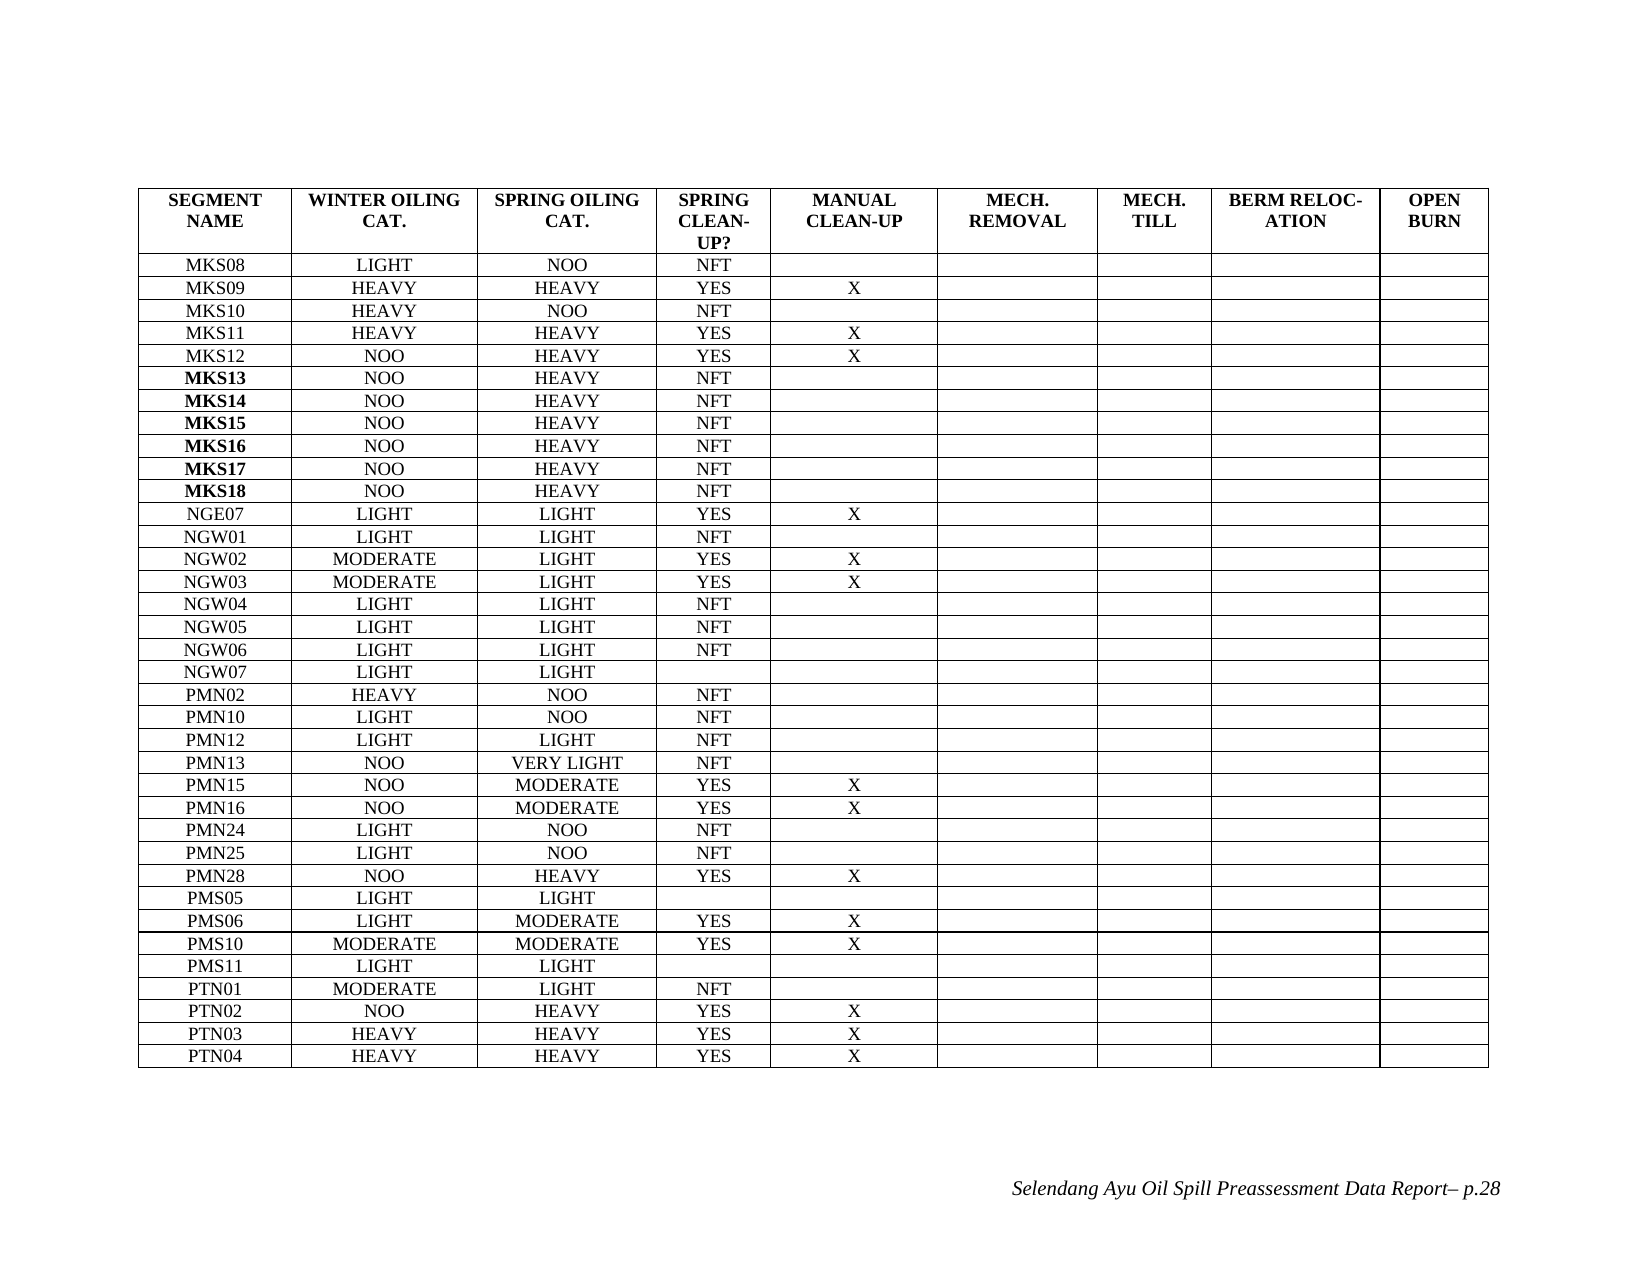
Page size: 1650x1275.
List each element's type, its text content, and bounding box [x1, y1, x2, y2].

table_cell LIGHT [292, 706, 477, 728]
table_cell LIGHT [292, 955, 477, 977]
table_cell NOO [292, 345, 477, 366]
table_cell MODERATE [292, 571, 477, 592]
table_cell [938, 797, 1097, 818]
table_cell PMN12 [139, 729, 291, 751]
table_cell [1381, 390, 1488, 411]
table_cell YES [657, 503, 770, 524]
table_cell [771, 729, 937, 751]
table_cell [1212, 819, 1379, 841]
table_cell [1098, 933, 1211, 954]
table_cell LIGHT [478, 616, 656, 637]
table_cell [771, 480, 937, 502]
table_cell PMS10 [139, 933, 291, 954]
table_cell X [771, 571, 937, 592]
table_cell NOO [292, 774, 477, 796]
table_cell MODERATE [292, 978, 477, 999]
table_cell LIGHT [478, 548, 656, 570]
table_cell [1381, 254, 1488, 276]
table_cell [1381, 503, 1488, 524]
table_cell YES [657, 774, 770, 796]
table_cell [938, 593, 1097, 615]
table_cell [938, 933, 1097, 954]
table_cell LIGHT [292, 639, 477, 660]
table_cell [1098, 1023, 1211, 1044]
table_cell HEAVY [478, 865, 656, 886]
table_cell HEAVY [478, 322, 656, 344]
table_cell [938, 412, 1097, 434]
table_cell [938, 435, 1097, 457]
table_cell PMN28 [139, 865, 291, 886]
table_cell [1098, 300, 1211, 321]
table_cell LIGHT [478, 639, 656, 660]
table_cell PTN02 [139, 1000, 291, 1022]
table_cell HEAVY [478, 412, 656, 434]
table_cell [1212, 412, 1379, 434]
table_cell [938, 661, 1097, 683]
table_cell X [771, 1023, 937, 1044]
table_cell [1381, 819, 1488, 841]
table_cell YES [657, 548, 770, 570]
table_cell NOO [292, 435, 477, 457]
table_cell HEAVY [478, 277, 656, 298]
table_cell [1098, 887, 1211, 909]
table_cell [1212, 616, 1379, 637]
table_cell MKS13 [139, 367, 291, 389]
table_cell NGW07 [139, 661, 291, 683]
table_cell NFT [657, 300, 770, 321]
table_cell YES [657, 865, 770, 886]
table_cell NFT [657, 254, 770, 276]
table_cell [1381, 322, 1488, 344]
table_cell HEAVY [478, 345, 656, 366]
table_cell NOO [478, 254, 656, 276]
table_cell NOO [478, 706, 656, 728]
table_cell MKS15 [139, 412, 291, 434]
table_cell X [771, 1045, 937, 1067]
table_cell LIGHT [292, 526, 477, 547]
table_cell [1212, 842, 1379, 863]
table_cell NFT [657, 435, 770, 457]
table_cell [771, 639, 937, 660]
table_cell LIGHT [292, 910, 477, 931]
table_cell [771, 300, 937, 321]
table_cell [1212, 865, 1379, 886]
table_cell [1098, 254, 1211, 276]
table_cell [1381, 1045, 1488, 1067]
table_cell PMN02 [139, 684, 291, 705]
table_cell LIGHT [292, 254, 477, 276]
table_cell LIGHT [292, 593, 477, 615]
table_cell [1381, 277, 1488, 298]
table_cell LIGHT [478, 503, 656, 524]
table_cell MKS08 [139, 254, 291, 276]
table_cell [1098, 706, 1211, 728]
table_cell PTN01 [139, 978, 291, 999]
table_cell [1098, 978, 1211, 999]
table_cell YES [657, 1000, 770, 1022]
table_cell [938, 819, 1097, 841]
table_cell [938, 978, 1097, 999]
table_cell PMN15 [139, 774, 291, 796]
table_cell [1381, 842, 1488, 863]
table_cell NFT [657, 526, 770, 547]
table_cell [1098, 503, 1211, 524]
table_cell MKS12 [139, 345, 291, 366]
table_cell X [771, 1000, 937, 1022]
table_cell YES [657, 910, 770, 931]
table_cell HEAVY [292, 300, 477, 321]
table_cell [1212, 480, 1379, 502]
table_cell [1381, 616, 1488, 637]
table_cell [1098, 367, 1211, 389]
table_cell YES [657, 797, 770, 818]
table_cell [1098, 684, 1211, 705]
table_cell NFT [657, 819, 770, 841]
table_cell YES [657, 933, 770, 954]
table_cell [1098, 729, 1211, 751]
table_cell NGE07 [139, 503, 291, 524]
table_cell [1381, 774, 1488, 796]
table_cell [1098, 480, 1211, 502]
table_cell HEAVY [478, 1000, 656, 1022]
table_cell HEAVY [478, 480, 656, 502]
table_cell MKS17 [139, 458, 291, 479]
table_cell NOO [478, 819, 656, 841]
table_cell [1212, 458, 1379, 479]
table_cell [1098, 277, 1211, 298]
table_cell [1212, 277, 1379, 298]
table_cell [1381, 706, 1488, 728]
table_cell [657, 887, 770, 909]
table_cell [1381, 345, 1488, 366]
table_cell [1098, 435, 1211, 457]
table_cell NOO [292, 1000, 477, 1022]
table_cell X [771, 933, 937, 954]
table_cell YES [657, 1045, 770, 1067]
table_cell NOO [292, 367, 477, 389]
table_cell NGW03 [139, 571, 291, 592]
table_cell NFT [657, 978, 770, 999]
table_cell [771, 819, 937, 841]
table_cell [938, 526, 1097, 547]
table_cell [1098, 526, 1211, 547]
table_cell NFT [657, 706, 770, 728]
table_cell [938, 367, 1097, 389]
table_cell [938, 616, 1097, 637]
table_cell PMN13 [139, 752, 291, 773]
table_cell [938, 865, 1097, 886]
table_cell [938, 345, 1097, 366]
table_cell [1098, 390, 1211, 411]
table_cell NOO [292, 865, 477, 886]
table_cell [657, 661, 770, 683]
table_cell [938, 254, 1097, 276]
table_cell [1381, 526, 1488, 547]
table_cell [938, 277, 1097, 298]
table_cell LIGHT [478, 887, 656, 909]
table_cell [1212, 390, 1379, 411]
table_cell [1098, 458, 1211, 479]
table_cell [1098, 842, 1211, 863]
table_cell X [771, 322, 937, 344]
table_cell LIGHT [292, 503, 477, 524]
table_cell NFT [657, 639, 770, 660]
table_cell NOO [292, 752, 477, 773]
table_cell [1212, 661, 1379, 683]
table_cell [1381, 955, 1488, 977]
table_cell [771, 955, 937, 977]
table_cell [1212, 300, 1379, 321]
table_cell [1381, 729, 1488, 751]
table_header SPRING OILING CAT. [478, 189, 656, 253]
table_cell [938, 910, 1097, 931]
table_cell [938, 503, 1097, 524]
table_cell MKS09 [139, 277, 291, 298]
table_cell [938, 571, 1097, 592]
table_cell [1098, 593, 1211, 615]
table_cell NOO [478, 842, 656, 863]
table_cell HEAVY [478, 458, 656, 479]
table_cell MKS14 [139, 390, 291, 411]
table_cell [771, 390, 937, 411]
table_cell NOO [292, 458, 477, 479]
table_cell [657, 955, 770, 977]
table_cell [1098, 639, 1211, 660]
table_cell [1212, 254, 1379, 276]
table_cell [938, 955, 1097, 977]
table_cell PTN04 [139, 1045, 291, 1067]
table_cell [1381, 978, 1488, 999]
table_cell HEAVY [478, 1045, 656, 1067]
table_cell [1381, 639, 1488, 660]
table_cell LIGHT [292, 616, 477, 637]
table_cell [1212, 526, 1379, 547]
table_cell LIGHT [478, 955, 656, 977]
table_cell [1098, 661, 1211, 683]
table_cell [1381, 1023, 1488, 1044]
table_cell HEAVY [478, 435, 656, 457]
table_cell [1212, 1000, 1379, 1022]
table_cell NOO [292, 480, 477, 502]
table_cell [771, 842, 937, 863]
table_cell HEAVY [292, 277, 477, 298]
table_cell [1212, 571, 1379, 592]
table_cell [1381, 752, 1488, 773]
table_cell [1098, 865, 1211, 886]
table_cell NFT [657, 480, 770, 502]
table_cell HEAVY [292, 1045, 477, 1067]
table_cell MODERATE [292, 933, 477, 954]
table_cell [771, 435, 937, 457]
table_cell NFT [657, 684, 770, 705]
table_cell HEAVY [478, 390, 656, 411]
table_cell [1212, 1023, 1379, 1044]
table_cell X [771, 345, 937, 366]
table_cell [771, 978, 937, 999]
table_cell [1381, 933, 1488, 954]
table_cell [771, 706, 937, 728]
table_cell [1098, 571, 1211, 592]
table_cell [1212, 548, 1379, 570]
table_cell LIGHT [478, 978, 656, 999]
table_cell YES [657, 571, 770, 592]
table_cell [1098, 752, 1211, 773]
table_cell MKS16 [139, 435, 291, 457]
table_cell PMN16 [139, 797, 291, 818]
table_cell LIGHT [292, 887, 477, 909]
table_cell HEAVY [292, 684, 477, 705]
table_cell X [771, 910, 937, 931]
table_cell [1381, 865, 1488, 886]
table_cell [771, 752, 937, 773]
table_cell MODERATE [478, 933, 656, 954]
table_cell [938, 322, 1097, 344]
table_cell [1381, 480, 1488, 502]
table_cell [771, 526, 937, 547]
table_cell PMN24 [139, 819, 291, 841]
table_cell [938, 887, 1097, 909]
table_cell X [771, 797, 937, 818]
table_cell NFT [657, 458, 770, 479]
table_cell [938, 1000, 1097, 1022]
table_cell VERY LIGHT [478, 752, 656, 773]
table_cell [938, 684, 1097, 705]
table_cell YES [657, 345, 770, 366]
table_cell [1212, 729, 1379, 751]
table_cell [938, 639, 1097, 660]
table_cell NGW01 [139, 526, 291, 547]
table_cell YES [657, 1023, 770, 1044]
table_cell [938, 774, 1097, 796]
table_cell [1381, 548, 1488, 570]
table_cell NFT [657, 752, 770, 773]
table_cell X [771, 865, 937, 886]
table_cell [938, 1023, 1097, 1044]
table_cell HEAVY [292, 1023, 477, 1044]
table_cell MODERATE [478, 797, 656, 818]
table_cell PTN03 [139, 1023, 291, 1044]
table_cell NFT [657, 616, 770, 637]
table_cell LIGHT [292, 842, 477, 863]
table_cell [1098, 322, 1211, 344]
table_cell [1098, 797, 1211, 818]
table_cell [1381, 910, 1488, 931]
table_cell HEAVY [292, 322, 477, 344]
table_cell NOO [478, 300, 656, 321]
table_cell [938, 390, 1097, 411]
table_cell [1212, 887, 1379, 909]
table_cell [771, 616, 937, 637]
table_cell MODERATE [292, 548, 477, 570]
table_cell NFT [657, 367, 770, 389]
table_cell MKS10 [139, 300, 291, 321]
table_cell [771, 412, 937, 434]
table_cell [1212, 322, 1379, 344]
table_cell [771, 458, 937, 479]
table_cell [1098, 774, 1211, 796]
table_cell [1212, 345, 1379, 366]
table_cell [1098, 616, 1211, 637]
table_cell [1381, 684, 1488, 705]
table_cell YES [657, 322, 770, 344]
table_cell X [771, 503, 937, 524]
table_cell NFT [657, 729, 770, 751]
table_cell [1212, 797, 1379, 818]
table_cell [938, 1045, 1097, 1067]
table_cell [1212, 435, 1379, 457]
table_cell PMS06 [139, 910, 291, 931]
table_cell [771, 254, 937, 276]
table_cell MKS11 [139, 322, 291, 344]
table_cell [1212, 503, 1379, 524]
table_cell NGW02 [139, 548, 291, 570]
table_cell NGW05 [139, 616, 291, 637]
table_header MECH. REMOVAL [938, 189, 1097, 253]
table_cell MODERATE [478, 910, 656, 931]
table_cell HEAVY [478, 367, 656, 389]
table_cell [938, 300, 1097, 321]
table_cell LIGHT [292, 729, 477, 751]
table_cell PMS11 [139, 955, 291, 977]
table_header MECH. TILL [1098, 189, 1211, 253]
table_cell MKS18 [139, 480, 291, 502]
table_cell [1212, 910, 1379, 931]
table_cell [1212, 978, 1379, 999]
table_cell NGW04 [139, 593, 291, 615]
table_cell [1381, 300, 1488, 321]
table_cell [1212, 774, 1379, 796]
table_header WINTER OILING CAT. [292, 189, 477, 253]
table_cell [1098, 910, 1211, 931]
table_cell NOO [292, 412, 477, 434]
table_cell NFT [657, 390, 770, 411]
table_cell [1381, 887, 1488, 909]
table_cell [1212, 639, 1379, 660]
table_cell LIGHT [478, 571, 656, 592]
table_cell [1381, 458, 1488, 479]
table_cell LIGHT [292, 819, 477, 841]
table_cell X [771, 277, 937, 298]
table_cell LIGHT [478, 526, 656, 547]
table_cell [1381, 593, 1488, 615]
table_cell [771, 887, 937, 909]
table_cell [771, 367, 937, 389]
table_cell [1212, 752, 1379, 773]
table_cell [938, 706, 1097, 728]
table_cell X [771, 774, 937, 796]
table_cell [1212, 593, 1379, 615]
table_cell YES [657, 277, 770, 298]
table_cell LIGHT [292, 661, 477, 683]
table_cell [1098, 548, 1211, 570]
table_cell [1212, 706, 1379, 728]
table_header OPEN BURN [1381, 189, 1488, 253]
table_header SPRING CLEAN-UP? [657, 189, 770, 253]
table_header MANUAL CLEAN-UP [771, 189, 937, 253]
table_cell [1098, 345, 1211, 366]
table_cell [1212, 1045, 1379, 1067]
table_cell [771, 593, 937, 615]
table_cell [1381, 367, 1488, 389]
table_cell [1098, 819, 1211, 841]
table_cell NFT [657, 412, 770, 434]
table_cell [1381, 412, 1488, 434]
table_cell [938, 842, 1097, 863]
table_header BERM RELOC-ATION [1212, 189, 1379, 253]
table_cell NOO [478, 684, 656, 705]
table_cell PMS05 [139, 887, 291, 909]
table_cell MODERATE [478, 774, 656, 796]
table_cell PMN25 [139, 842, 291, 863]
table_cell [1381, 661, 1488, 683]
table_cell [1098, 1000, 1211, 1022]
table_header SEGMENT NAME [139, 189, 291, 253]
table_cell [938, 548, 1097, 570]
table_cell [1098, 1045, 1211, 1067]
table_cell NOO [292, 797, 477, 818]
table_cell PMN10 [139, 706, 291, 728]
table_cell [1212, 367, 1379, 389]
table_cell [1381, 571, 1488, 592]
table_cell [1212, 684, 1379, 705]
table_cell LIGHT [478, 729, 656, 751]
table_cell [771, 684, 937, 705]
table_cell [1381, 1000, 1488, 1022]
table_cell NFT [657, 593, 770, 615]
table_cell X [771, 548, 937, 570]
table_cell [1098, 412, 1211, 434]
table_cell [1098, 955, 1211, 977]
table_cell [1212, 933, 1379, 954]
table_cell NOO [292, 390, 477, 411]
table_cell NFT [657, 842, 770, 863]
table_cell LIGHT [478, 593, 656, 615]
table_cell [938, 729, 1097, 751]
table_cell [938, 752, 1097, 773]
table_cell LIGHT [478, 661, 656, 683]
table_cell [1381, 435, 1488, 457]
table_cell [1212, 955, 1379, 977]
table_cell [771, 661, 937, 683]
table_cell [938, 458, 1097, 479]
table_cell HEAVY [478, 1023, 656, 1044]
table_cell [938, 480, 1097, 502]
table_cell NGW06 [139, 639, 291, 660]
table_cell [1381, 797, 1488, 818]
